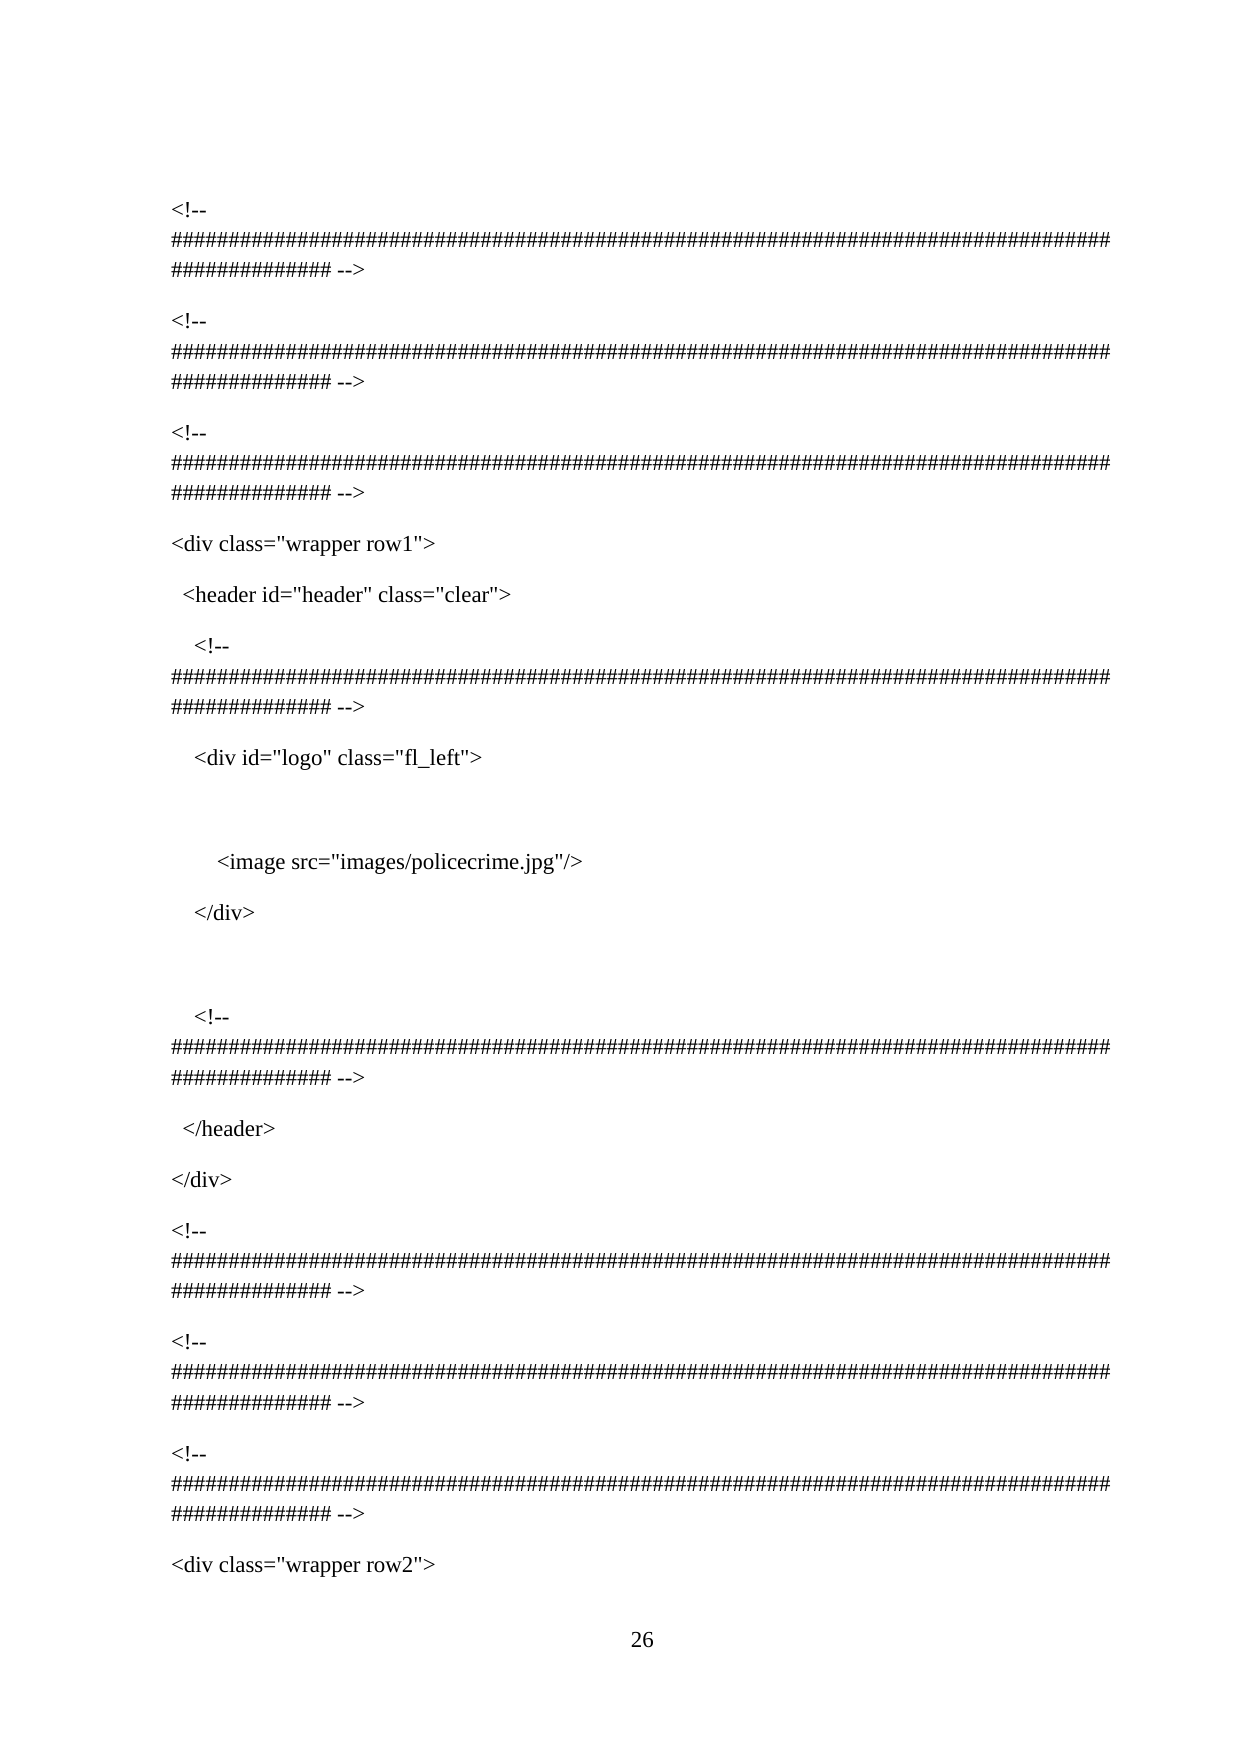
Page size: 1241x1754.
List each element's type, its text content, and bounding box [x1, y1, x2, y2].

text <!-- ################################################################################################ --> [171, 419, 1113, 506]
text <!-- ################################################################################################ --> [171, 1217, 1113, 1303]
text <!-- ################################################################################################ --> [171, 632, 1113, 719]
text <div class="wrapper row2"> [171, 1551, 1113, 1577]
text <image src="images/policecrime.jpg"/> [171, 848, 1113, 874]
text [171, 1439, 1113, 1526]
text </div> [171, 1166, 1113, 1192]
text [171, 1328, 1113, 1415]
text <header id="header" class="clear"> [171, 581, 1113, 608]
text <!-- ################################################################################################ --> [171, 1003, 1113, 1090]
text </div> [171, 899, 1113, 925]
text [171, 196, 1113, 283]
text <div class="wrapper row1"> [171, 530, 1113, 557]
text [171, 307, 1113, 394]
text <div id="logo" class="fl_left"> [171, 744, 1113, 770]
text </header> [171, 1114, 1113, 1141]
